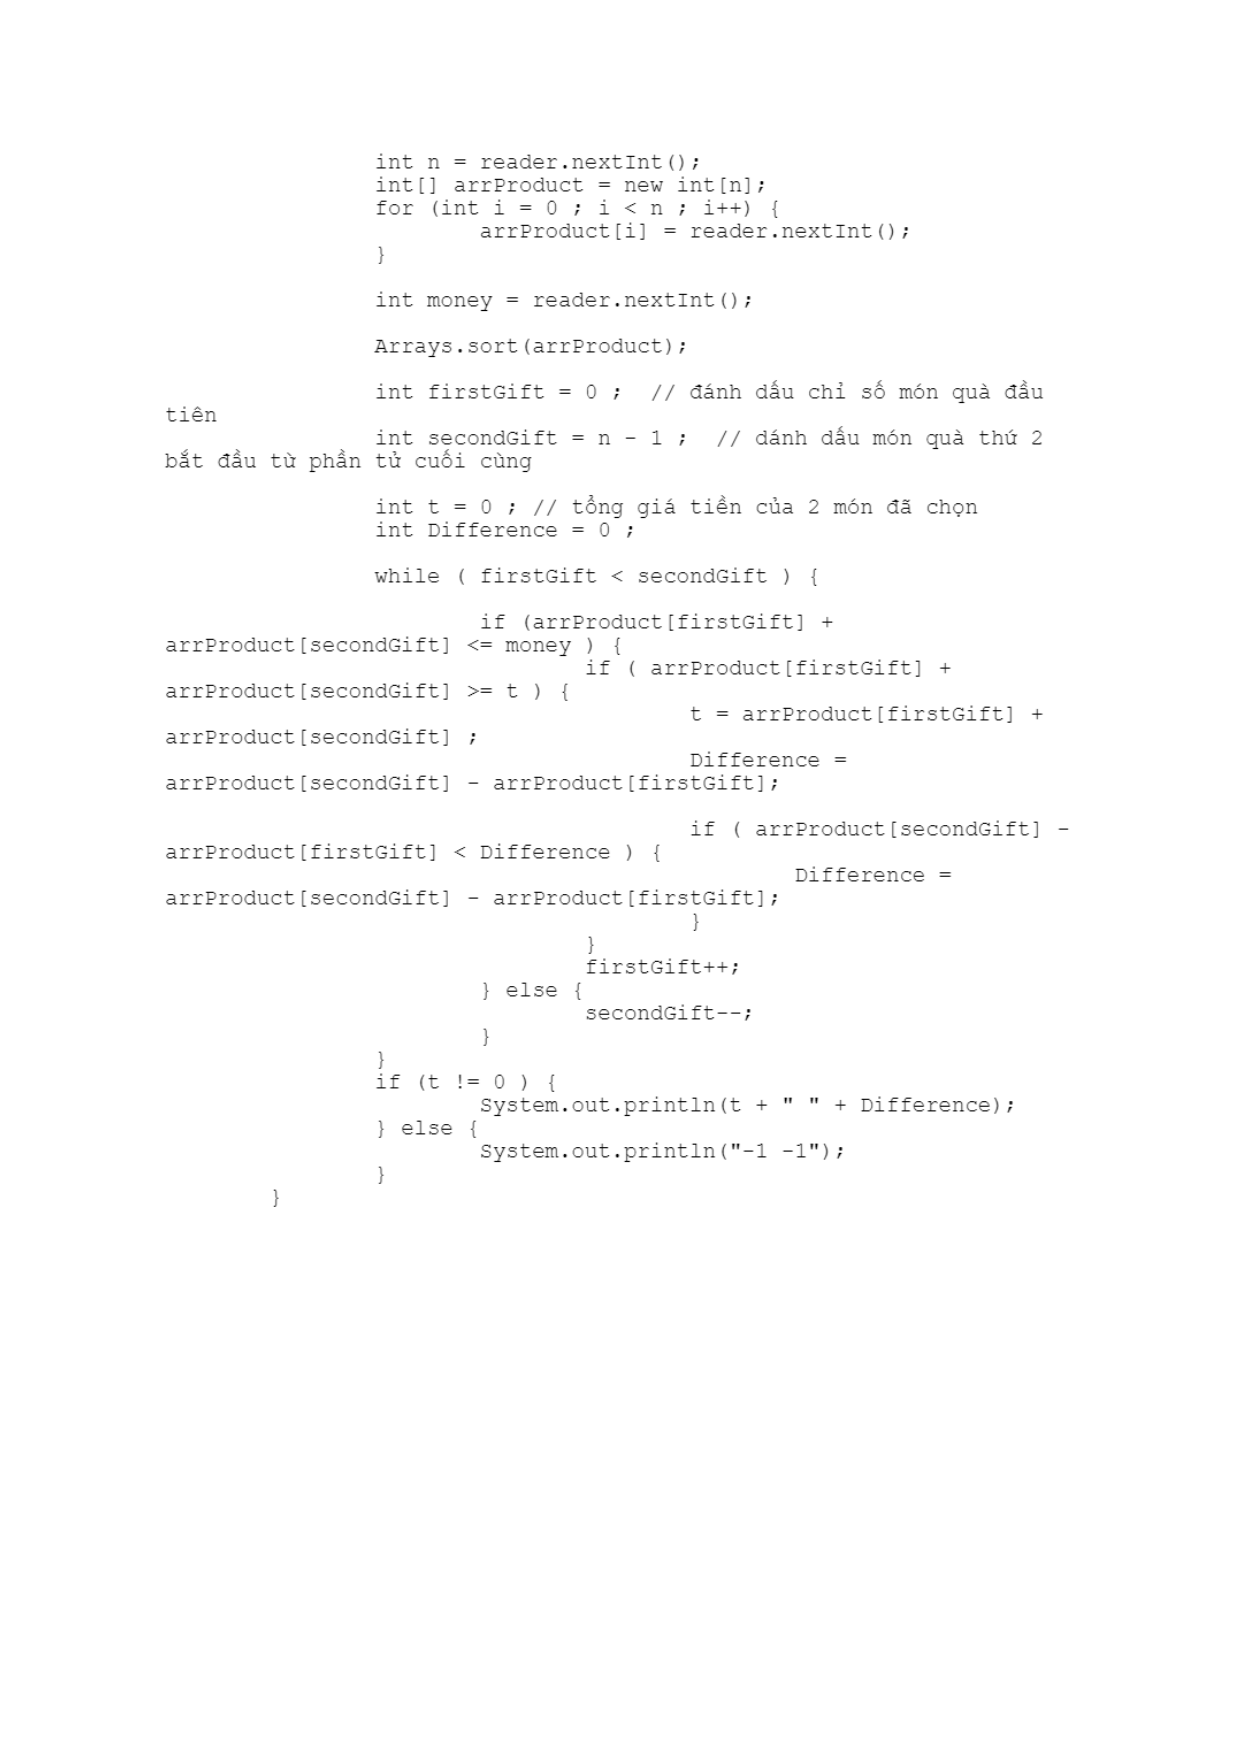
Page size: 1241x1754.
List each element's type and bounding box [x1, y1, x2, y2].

picture [150, 150, 1091, 1215]
